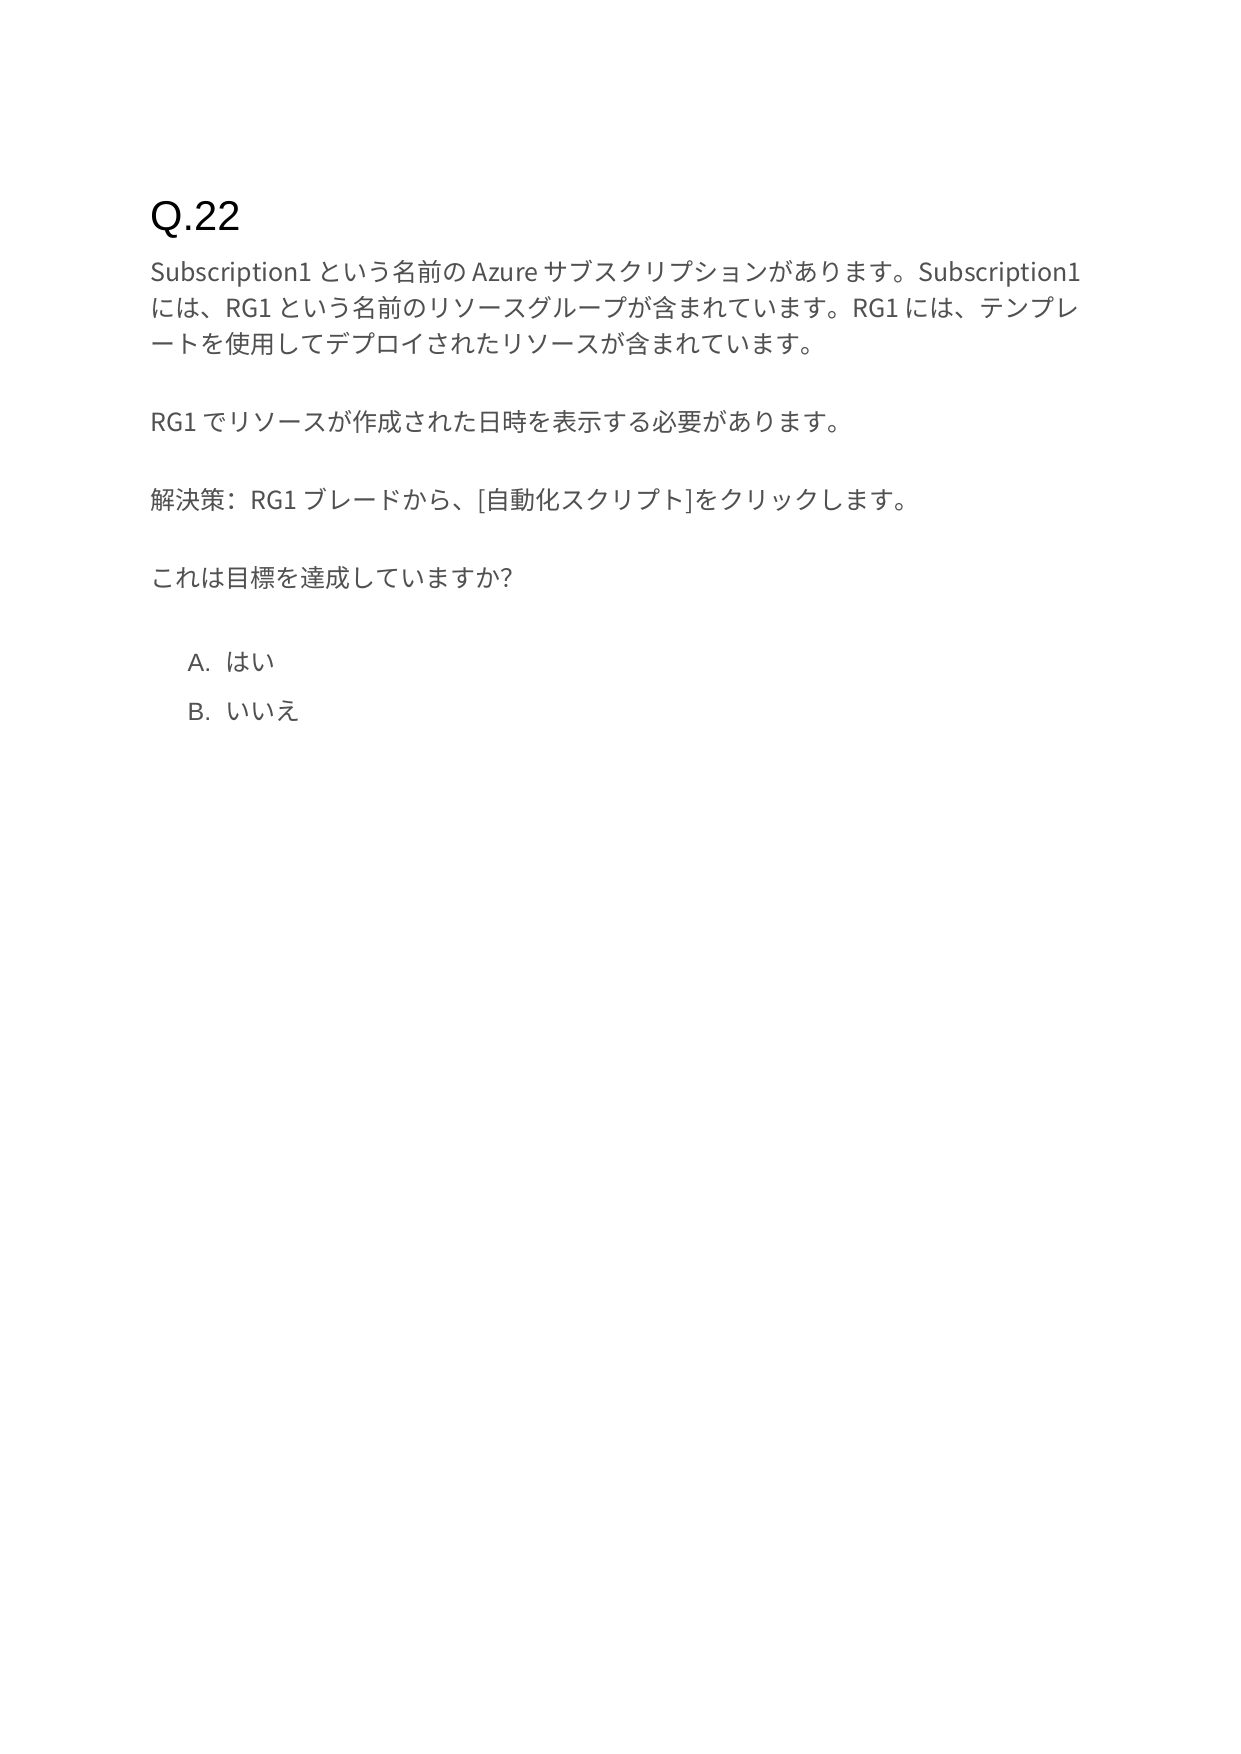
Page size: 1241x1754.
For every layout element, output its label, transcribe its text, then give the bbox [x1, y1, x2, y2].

text Subscription1という名前のAzureサブスクリプションがあります。Subscription1には、RG1という名前のリソースグループが含まれています。RG1には、テンプレートを使用してデプロイされたリソースが含まれています。 [150, 252, 1090, 361]
subtitle Q.22 [150, 192, 1090, 239]
list いいえ [187, 685, 1090, 734]
text 解決策：RG1ブレードから、[自動化スクリプト]をクリックします。 [150, 480, 1090, 517]
text これは目標を達成していますか？ [150, 558, 1090, 594]
text RG1でリソースが作成された日時を表示する必要があります。 [150, 402, 1090, 439]
list はい [187, 636, 1090, 685]
